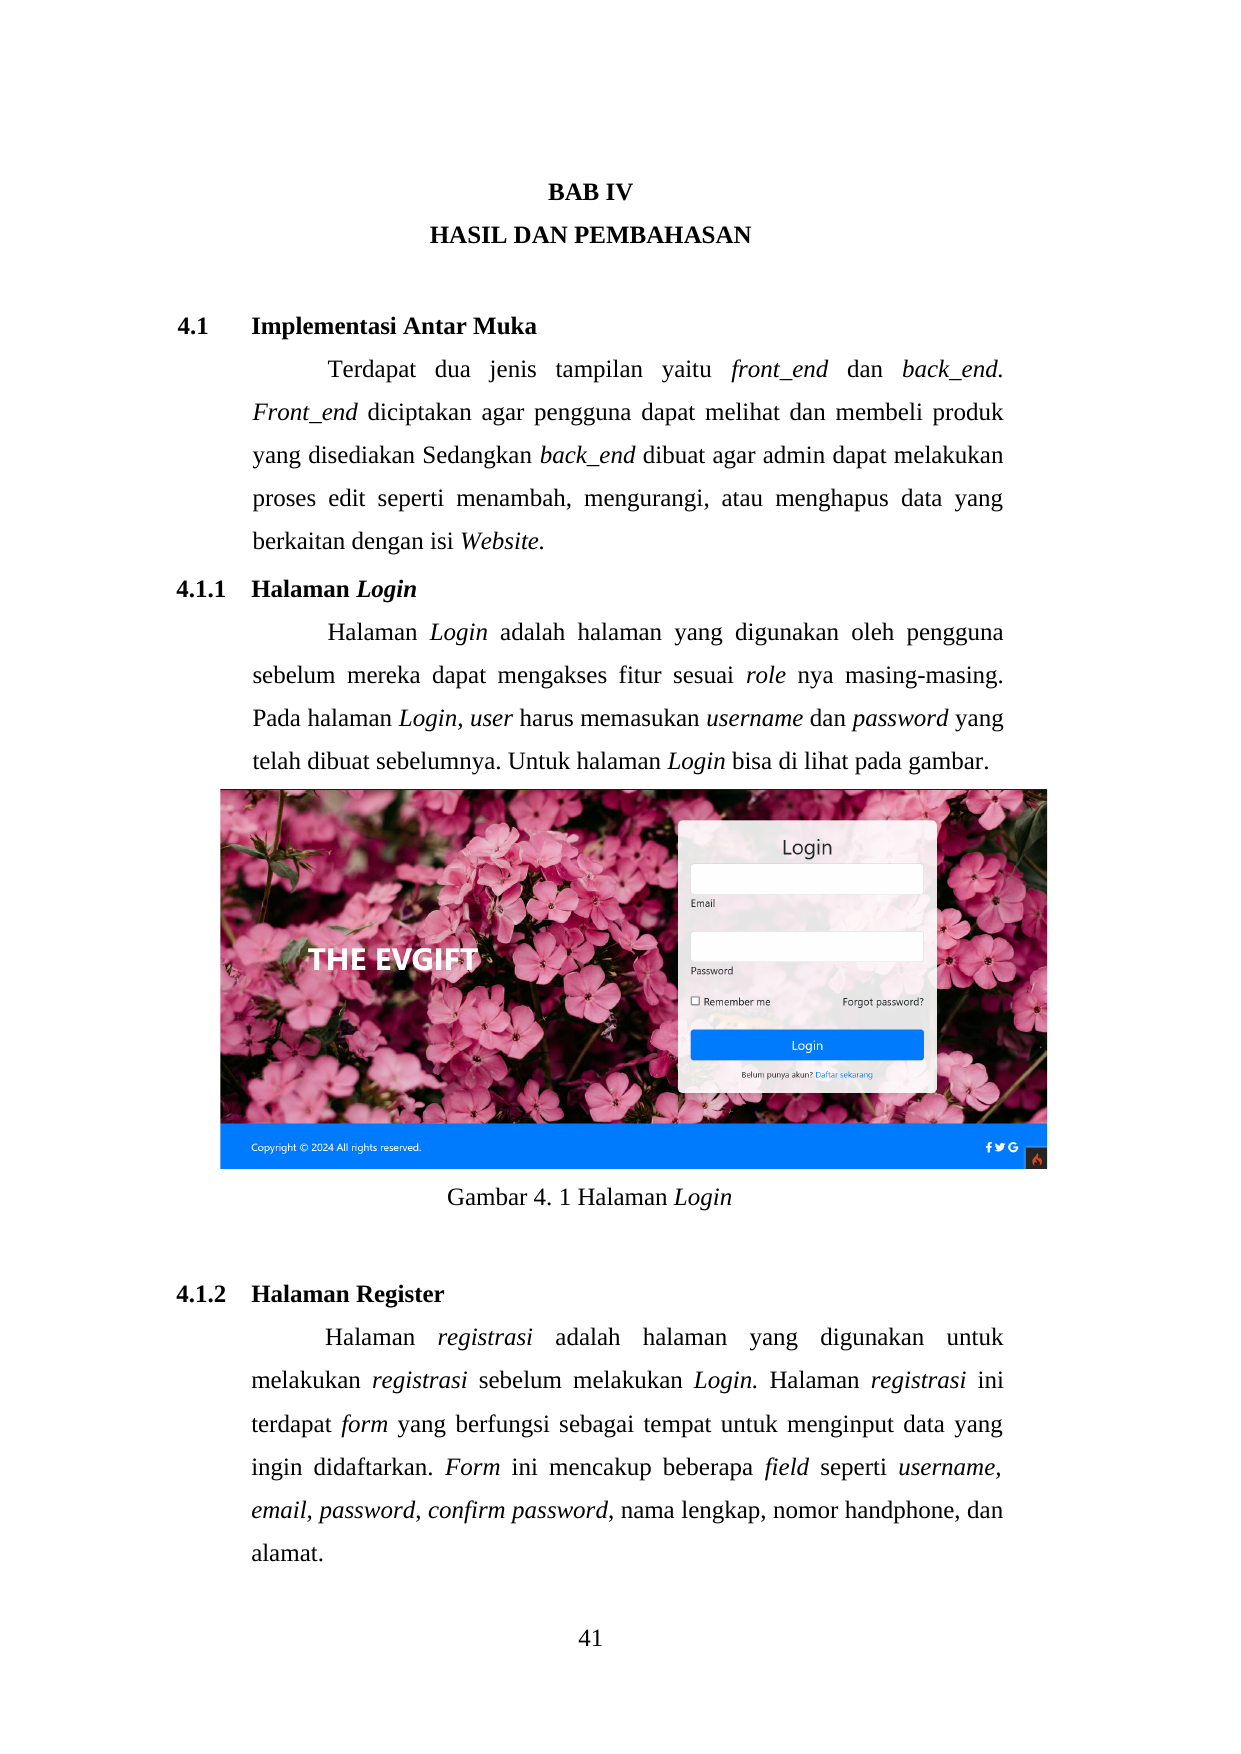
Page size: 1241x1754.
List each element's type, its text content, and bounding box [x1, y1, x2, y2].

text Halaman registrasi adalah halaman yang digunakan untuk melakukan registrasi sebelum melakukan Login. Halaman registrasi ini terdapat form yang berfungsi sebagai tempat untuk menginput data yang ingin didaftarkan. Form ini mencakup beberapa field seperti username, email, password, confirm password, nama lengkap, nomor handphone, dan alamat. [251, 1322, 1004, 1567]
subtitle Implementasi Antar Muka [177, 311, 1004, 339]
list Terdapat dua jenis tampilan yaitu front_end dan back_end. Front_end diciptakan agar pengguna dapat melihat dan membeli produk yang disediakan Sedangkan back_end dibuat agar admin dapat melakukan proses edit seperti menambah, mengurangi, atau menghapus data yang berkaitan dengan isi Website. [252, 354, 1004, 555]
text Gambar 4. 1 Halaman Login [177, 1182, 1004, 1211]
subtitle BAB IV HASIL DAN PEMBAHASAN [177, 177, 1004, 249]
text Halaman Login adalah halaman yang digunakan oleh pengguna sebelum mereka dapat mengakses fitur sesuai role nya masing-masing. Pada halaman Login, user harus memasukan username dan password yang telah dibuat sebelumnya. Untuk halaman Login bisa di lihat pada gambar. [252, 617, 1004, 775]
subtitle Halaman Register [176, 1279, 1004, 1308]
picture [220, 789, 1048, 1169]
subtitle Halaman Login [176, 574, 1004, 602]
